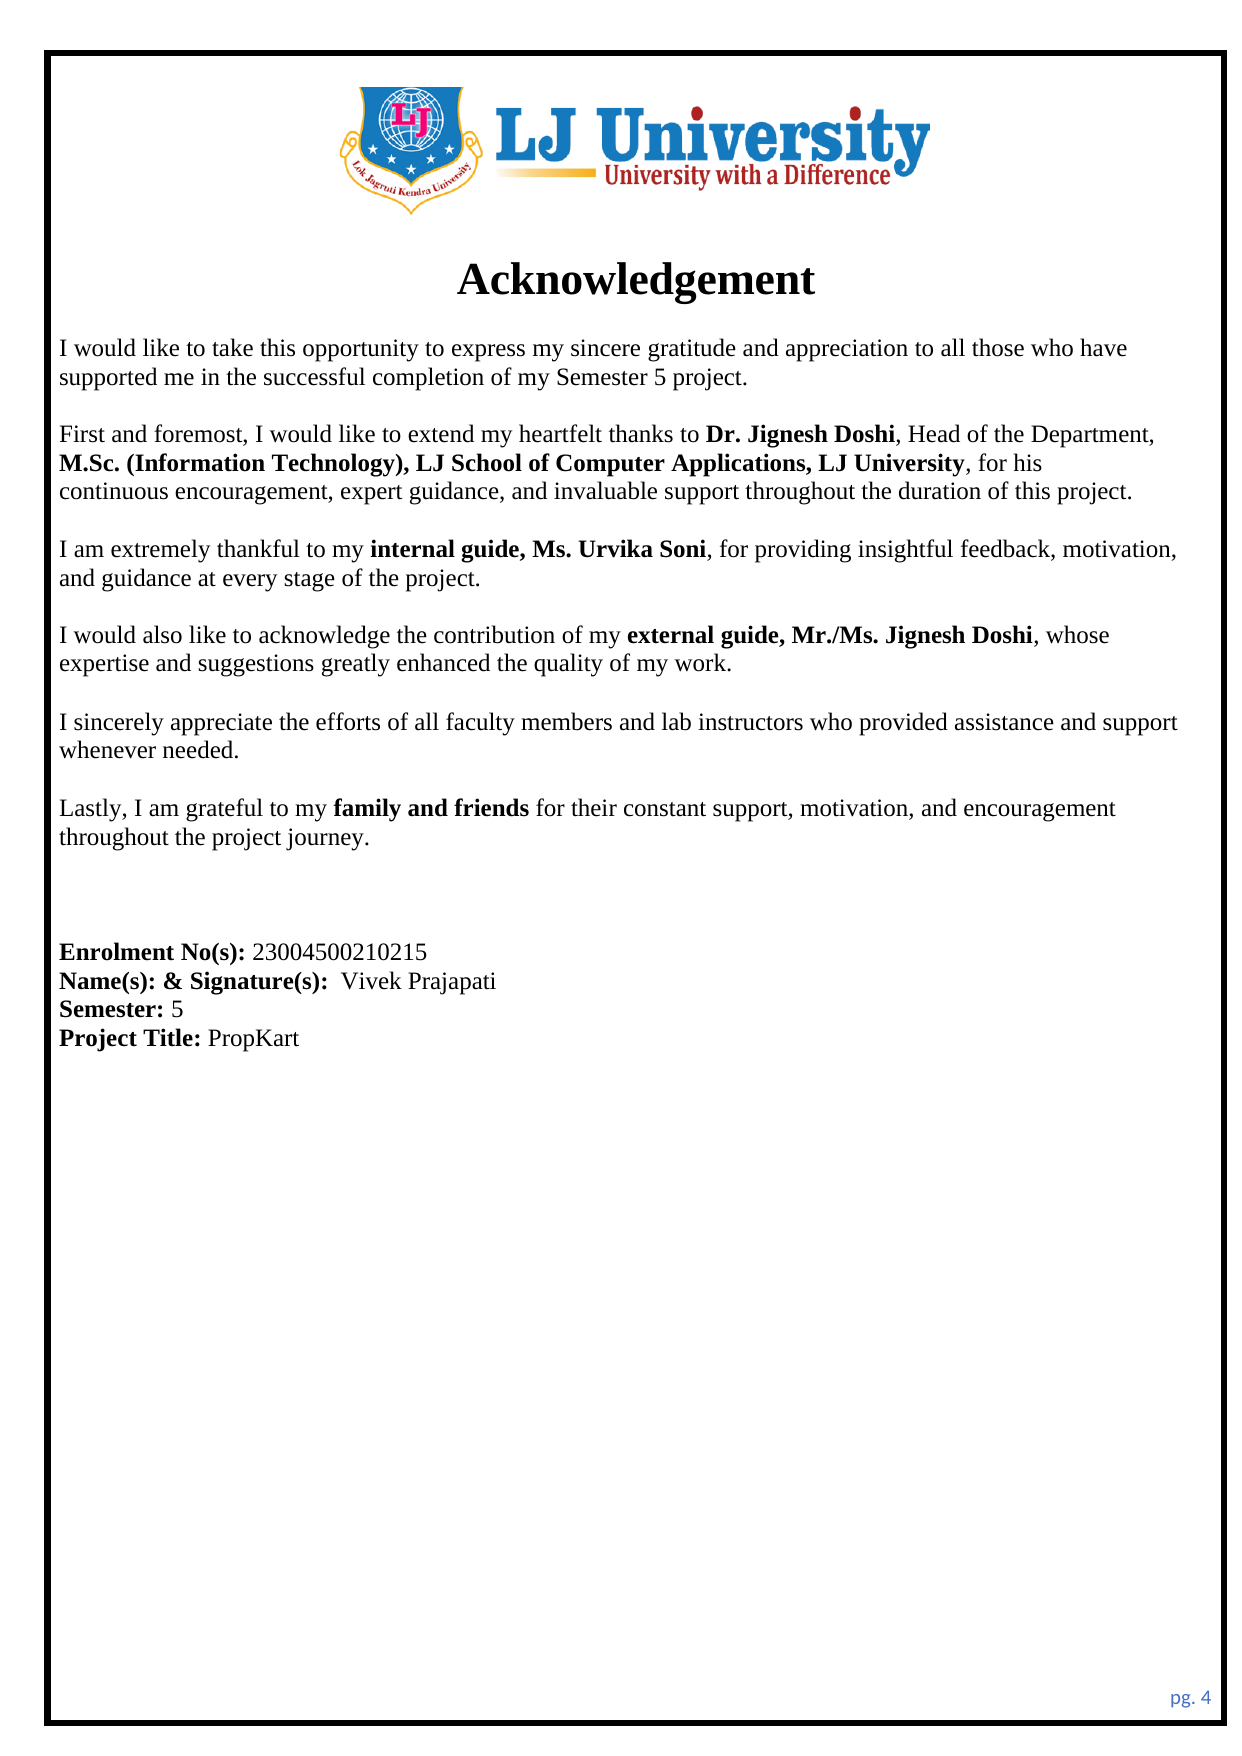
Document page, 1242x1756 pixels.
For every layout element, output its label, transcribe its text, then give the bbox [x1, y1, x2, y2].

text I would also like to acknowledge the contribution of my external guide, Mr./Ms. Jignesh Doshi, whose [59, 621, 1212, 649]
text continuous encouragement, expert guidance, and invaluable support throughout the duration of this project. [59, 476, 1212, 505]
text Name(s): & Signature(s): Vivek Prajapati [59, 966, 1212, 995]
text Enrolment No(s): 23004500210215 [59, 937, 1212, 966]
text supported me in the successful completion of my Semester 5 project. [59, 362, 1212, 390]
picture [339, 87, 930, 215]
text I am extremely thankful to my internal guide, Ms. Urvika Soni, for providing insightful feedback, motivation, [59, 534, 1212, 563]
text expertise and suggestions greatly enhanced the quality of my work. [59, 649, 1212, 677]
text throughout the project journey. [59, 822, 1212, 851]
text First and foremost, I would like to extend my heartfelt thanks to Dr. Jignesh Doshi, Head of the Department, [59, 419, 1212, 448]
text M.Sc. (Information Technology), LJ School of Computer Applications, LJ University, for his [59, 448, 1212, 476]
text Lastly, I am grateful to my family and friends for their constant support, motivation, and encouragement [59, 793, 1212, 822]
text I would like to take this opportunity to express my sincere gratitude and appreciation to all those who have [59, 333, 1212, 362]
text pg. 4 [51, 1684, 1212, 1709]
text Project Title: PropKart [51, 1023, 1182, 1052]
text and guidance at every stage of the project. [59, 563, 1212, 592]
text I sincerely appreciate the efforts of all faculty members and lab instructors who provided assistance and support whenever needed. [59, 707, 1212, 764]
text Semester: 5 [59, 995, 1212, 1023]
